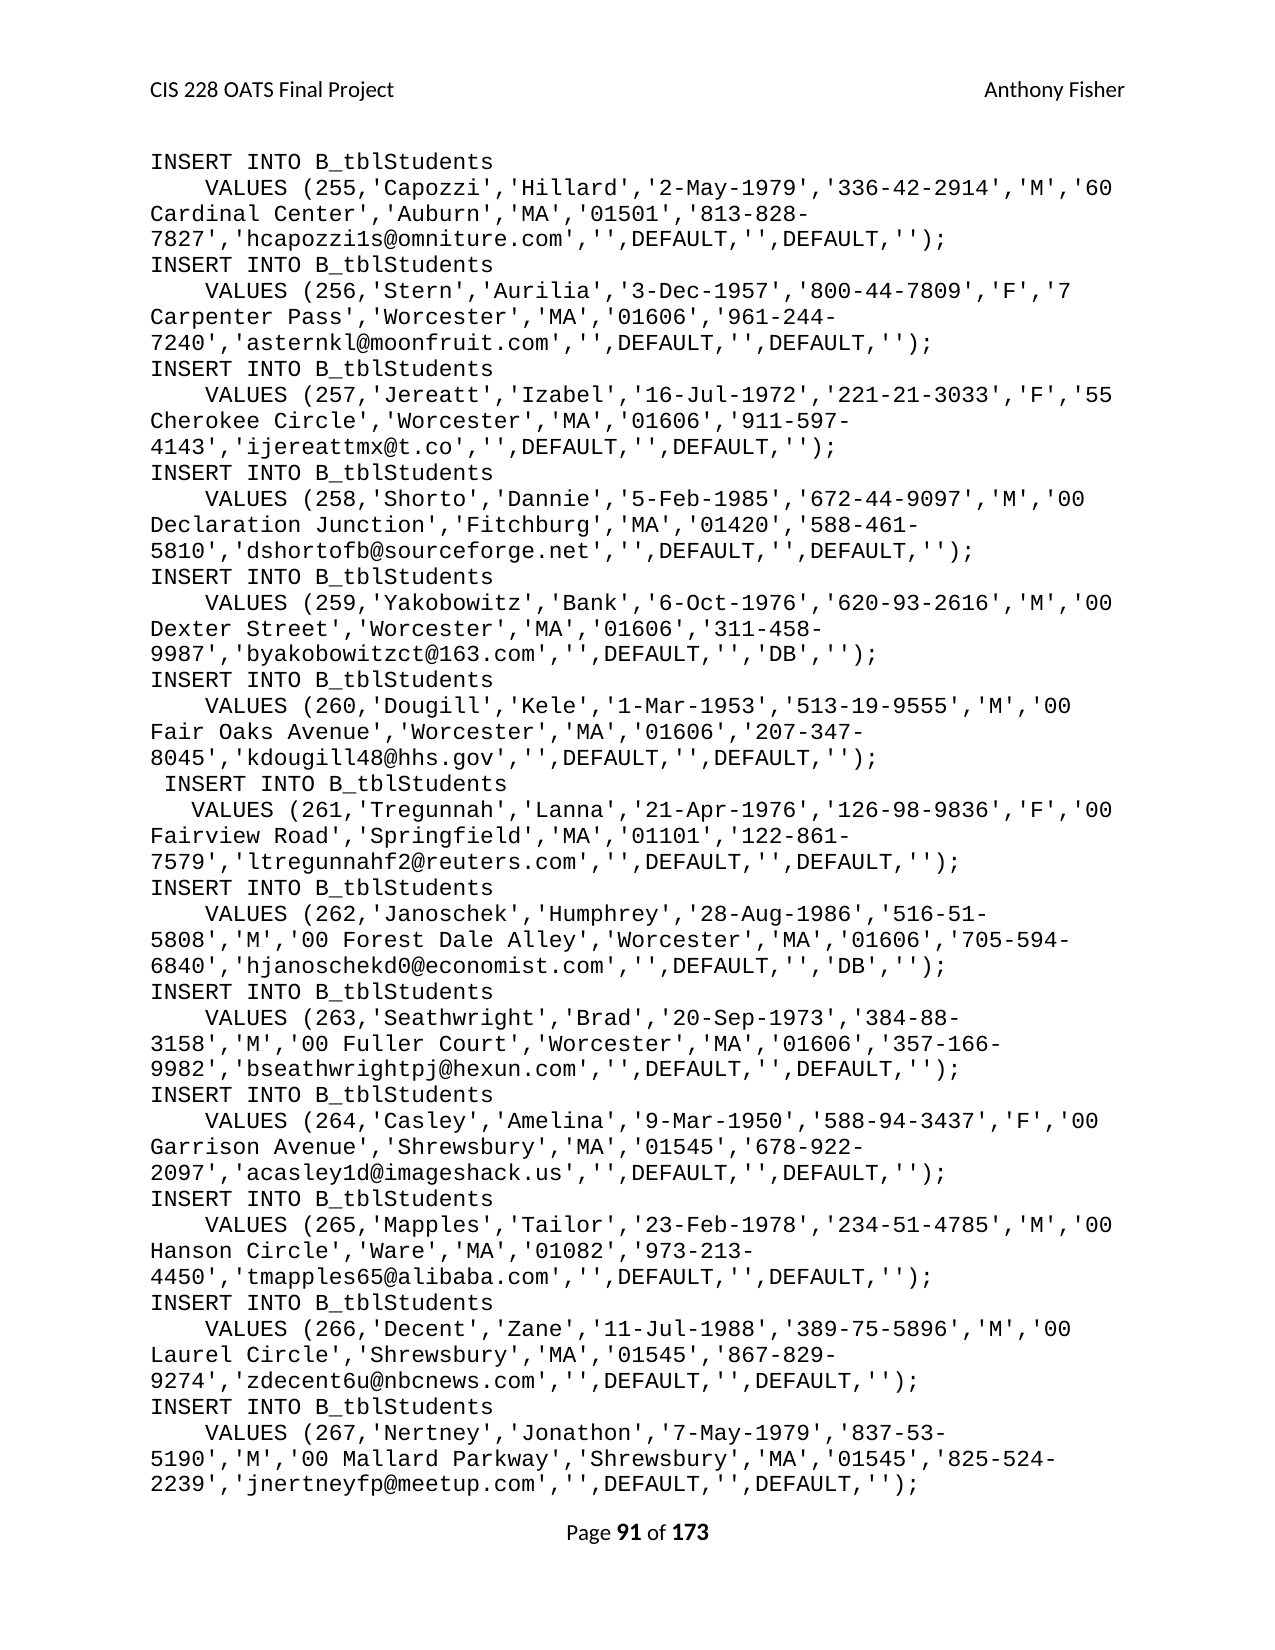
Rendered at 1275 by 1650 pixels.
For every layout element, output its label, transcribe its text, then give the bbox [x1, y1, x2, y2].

text VALUES (255,'Capozzi','Hillard','2-May-1979','336-42-2914','M','60 Cardinal Center','Auburn','MA','01501','813-828-7827','hcapozzi1s@omniture.com','',DEFAULT,'',DEFAULT,''); [150, 176, 1125, 254]
text VALUES (261,'Tregunnah','Lanna','21-Apr-1976','126-98-9836','F','00 Fairview Road','Springfield','MA','01101','122-861-7579','ltregunnahf2@reuters.com','',DEFAULT,'',DEFAULT,''); [150, 798, 1125, 876]
text INSERT INTO B_tblStudents [150, 1395, 1125, 1421]
text VALUES (257,'Jereatt','Izabel','16-Jul-1972','221-21-3033','F','55 Cherokee Circle','Worcester','MA','01606','911-597-4143','ijereattmx@t.co','',DEFAULT,'',DEFAULT,''); [150, 383, 1125, 461]
text INSERT INTO B_tblStudents [150, 461, 1125, 487]
text INSERT INTO B_tblStudents [150, 1291, 1125, 1317]
text VALUES (267,'Nertney','Jonathon','7-May-1979','837-53-5190','M','00 Mallard Parkway','Shrewsbury','MA','01545','825-524-2239','jnertneyfp@meetup.com','',DEFAULT,'',DEFAULT,''); [150, 1421, 1125, 1499]
text INSERT INTO B_tblStudents [150, 565, 1125, 591]
text VALUES (266,'Decent','Zane','11-Jul-1988','389-75-5896','M','00 Laurel Circle','Shrewsbury','MA','01545','867-829-9274','zdecent6u@nbcnews.com','',DEFAULT,'',DEFAULT,''); [150, 1317, 1125, 1395]
text INSERT INTO B_tblStudents [150, 254, 1125, 280]
text INSERT INTO B_tblStudents [150, 772, 1125, 798]
text INSERT INTO B_tblStudents [150, 980, 1125, 1006]
text INSERT INTO B_tblStudents [150, 150, 1125, 176]
text INSERT INTO B_tblStudents [150, 876, 1125, 902]
text INSERT INTO B_tblStudents [150, 669, 1125, 695]
text VALUES (265,'Mapples','Tailor','23-Feb-1978','234-51-4785','M','00 Hanson Circle','Ware','MA','01082','973-213-4450','tmapples65@alibaba.com','',DEFAULT,'',DEFAULT,''); [150, 1213, 1125, 1291]
text VALUES (256,'Stern','Aurilia','3-Dec-1957','800-44-7809','F','7 Carpenter Pass','Worcester','MA','01606','961-244-7240','asternkl@moonfruit.com','',DEFAULT,'',DEFAULT,''); [150, 280, 1125, 357]
text VALUES (258,'Shorto','Dannie','5-Feb-1985','672-44-9097','M','00 Declaration Junction','Fitchburg','MA','01420','588-461-5810','dshortofb@sourceforge.net','',DEFAULT,'',DEFAULT,''); [150, 487, 1125, 565]
text VALUES (259,'Yakobowitz','Bank','6-Oct-1976','620-93-2616','M','00 Dexter Street','Worcester','MA','01606','311-458-9987','byakobowitzct@163.com','',DEFAULT,'','DB',''); [150, 591, 1125, 669]
text VALUES (264,'Casley','Amelina','9-Mar-1950','588-94-3437','F','00 Garrison Avenue','Shrewsbury','MA','01545','678-922-2097','acasley1d@imageshack.us','',DEFAULT,'',DEFAULT,''); [150, 1110, 1125, 1187]
text VALUES (262,'Janoschek','Humphrey','28-Aug-1986','516-51-5808','M','00 Forest Dale Alley','Worcester','MA','01606','705-594-6840','hjanoschekd0@economist.com','',DEFAULT,'','DB',''); [150, 902, 1125, 980]
text VALUES (263,'Seathwright','Brad','20-Sep-1973','384-88-3158','M','00 Fuller Court','Worcester','MA','01606','357-166-9982','bseathwrightpj@hexun.com','',DEFAULT,'',DEFAULT,''); [150, 1006, 1125, 1084]
text VALUES (260,'Dougill','Kele','1-Mar-1953','513-19-9555','M','00 Fair Oaks Avenue','Worcester','MA','01606','207-347-8045','kdougill48@hhs.gov','',DEFAULT,'',DEFAULT,''); [150, 695, 1125, 772]
text INSERT INTO B_tblStudents [150, 357, 1125, 383]
text INSERT INTO B_tblStudents [150, 1187, 1125, 1213]
text INSERT INTO B_tblStudents [150, 1084, 1125, 1110]
